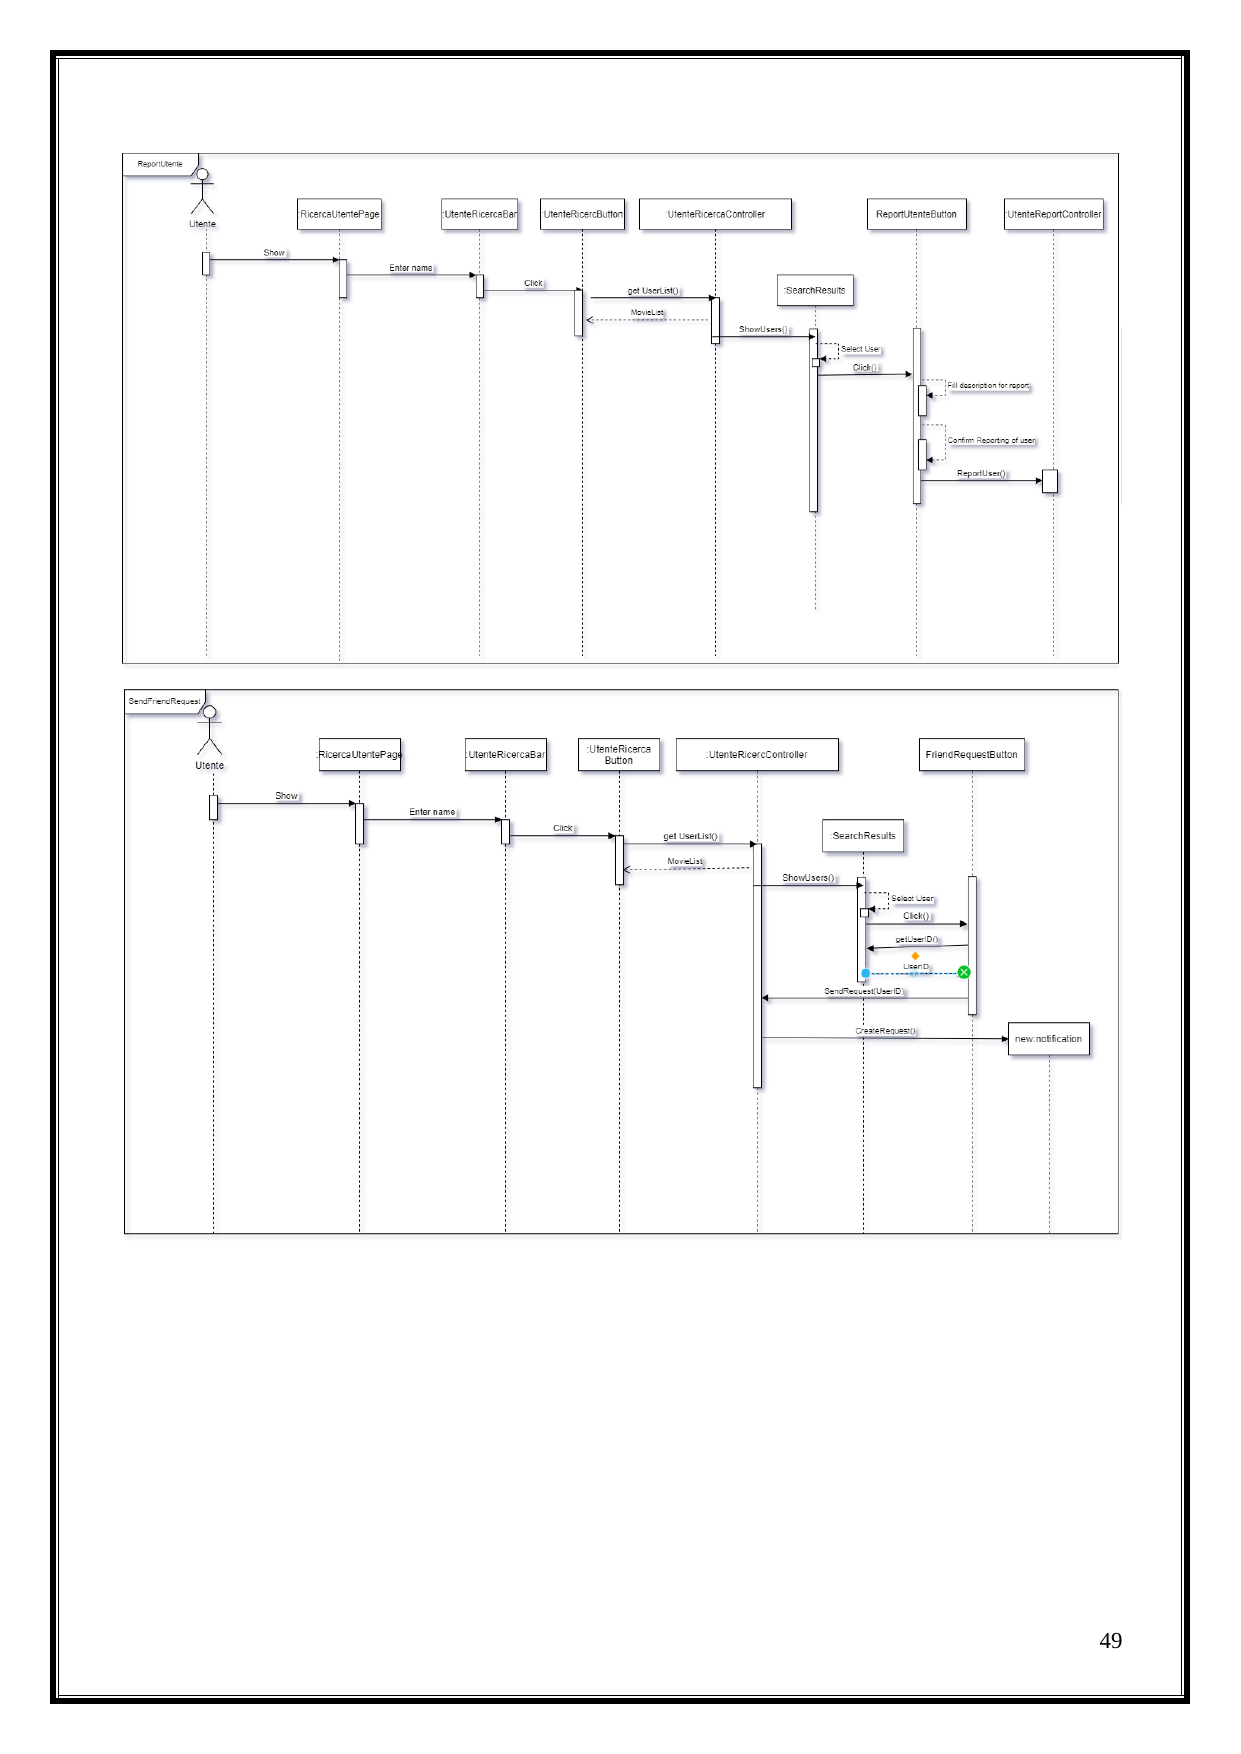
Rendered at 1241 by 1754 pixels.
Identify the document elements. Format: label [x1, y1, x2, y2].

picture [118, 680, 1123, 1245]
picture [118, 147, 1123, 670]
